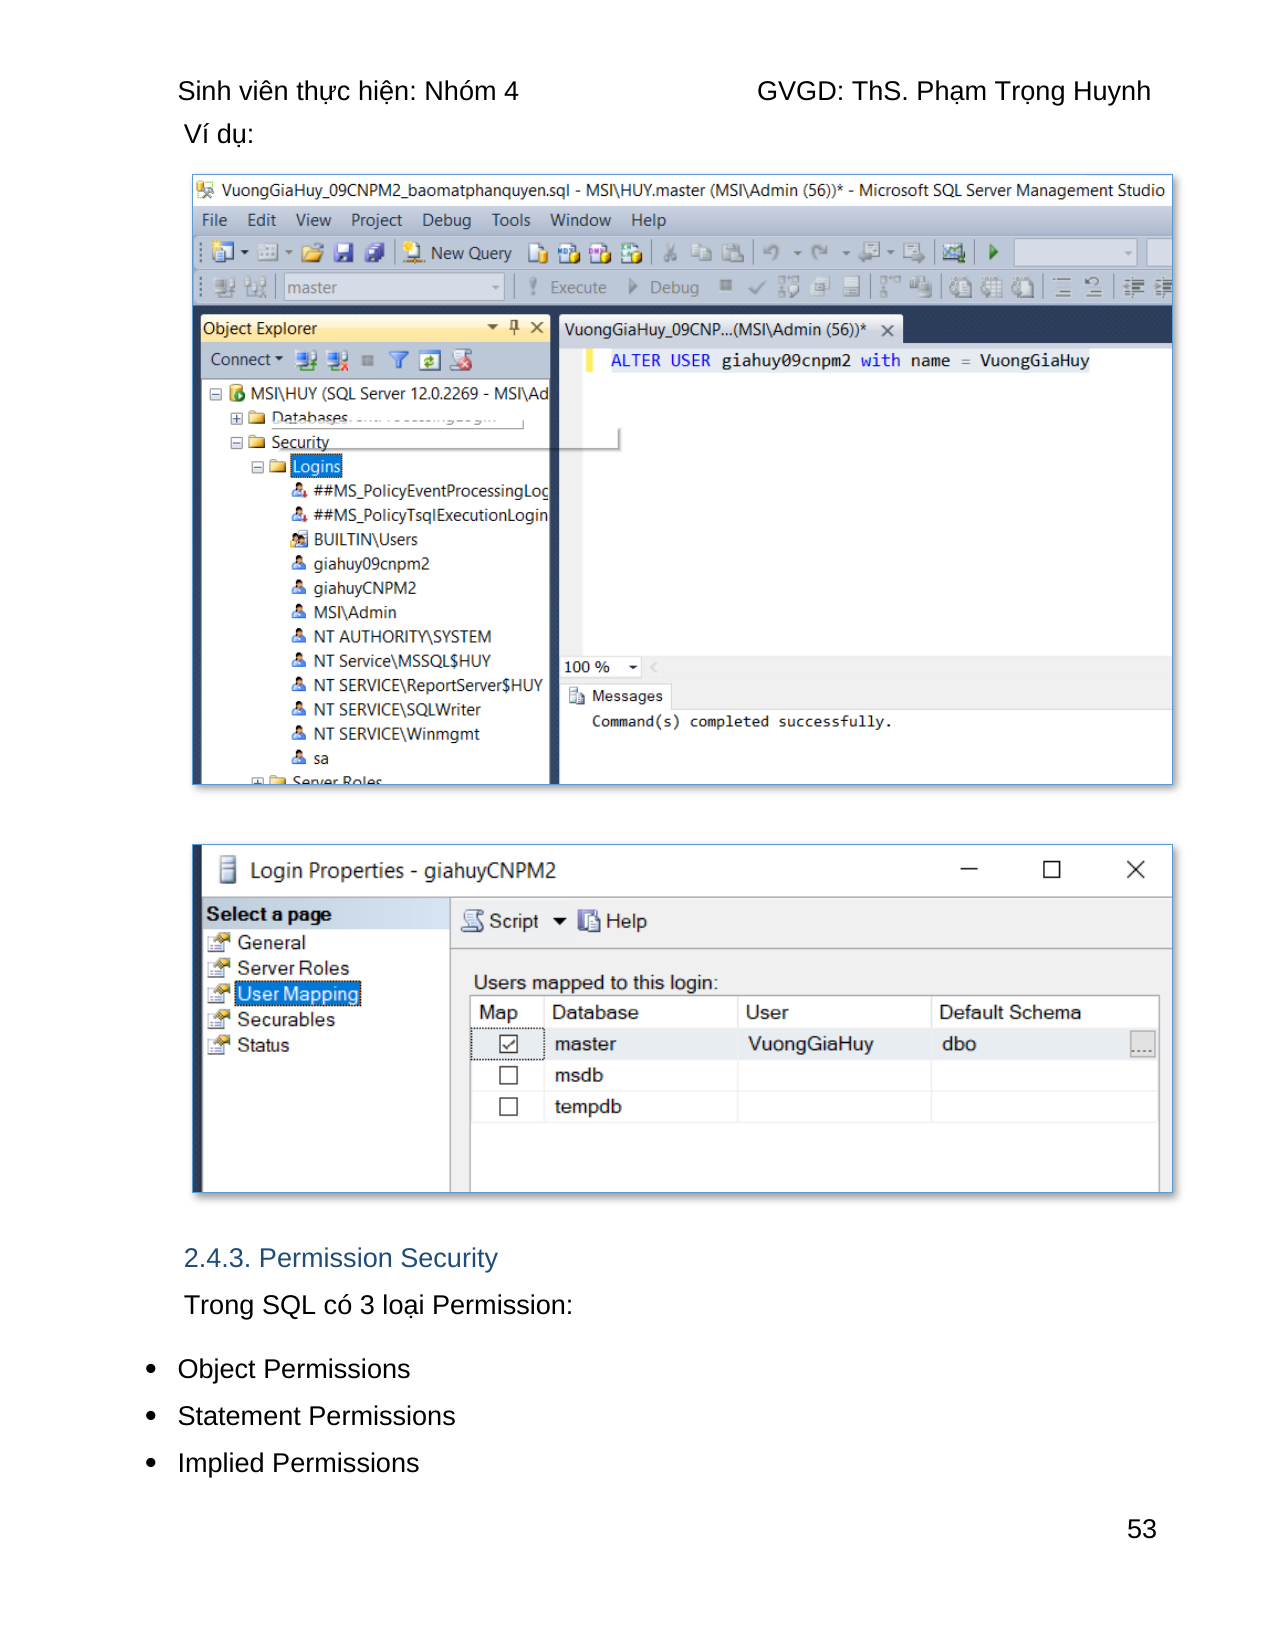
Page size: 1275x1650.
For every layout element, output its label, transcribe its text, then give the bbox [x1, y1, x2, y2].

subtitle 2.4.3. Permission Security [183, 1242, 1153, 1273]
picture [193, 175, 1172, 784]
text Trong SQL có 3 loại Permission: [183, 1289, 1153, 1320]
list Object Permissions [146, 1353, 1153, 1384]
list Implied Permissions [146, 1447, 1153, 1478]
list Statement Permissions [146, 1400, 1153, 1431]
picture [193, 845, 1172, 1192]
